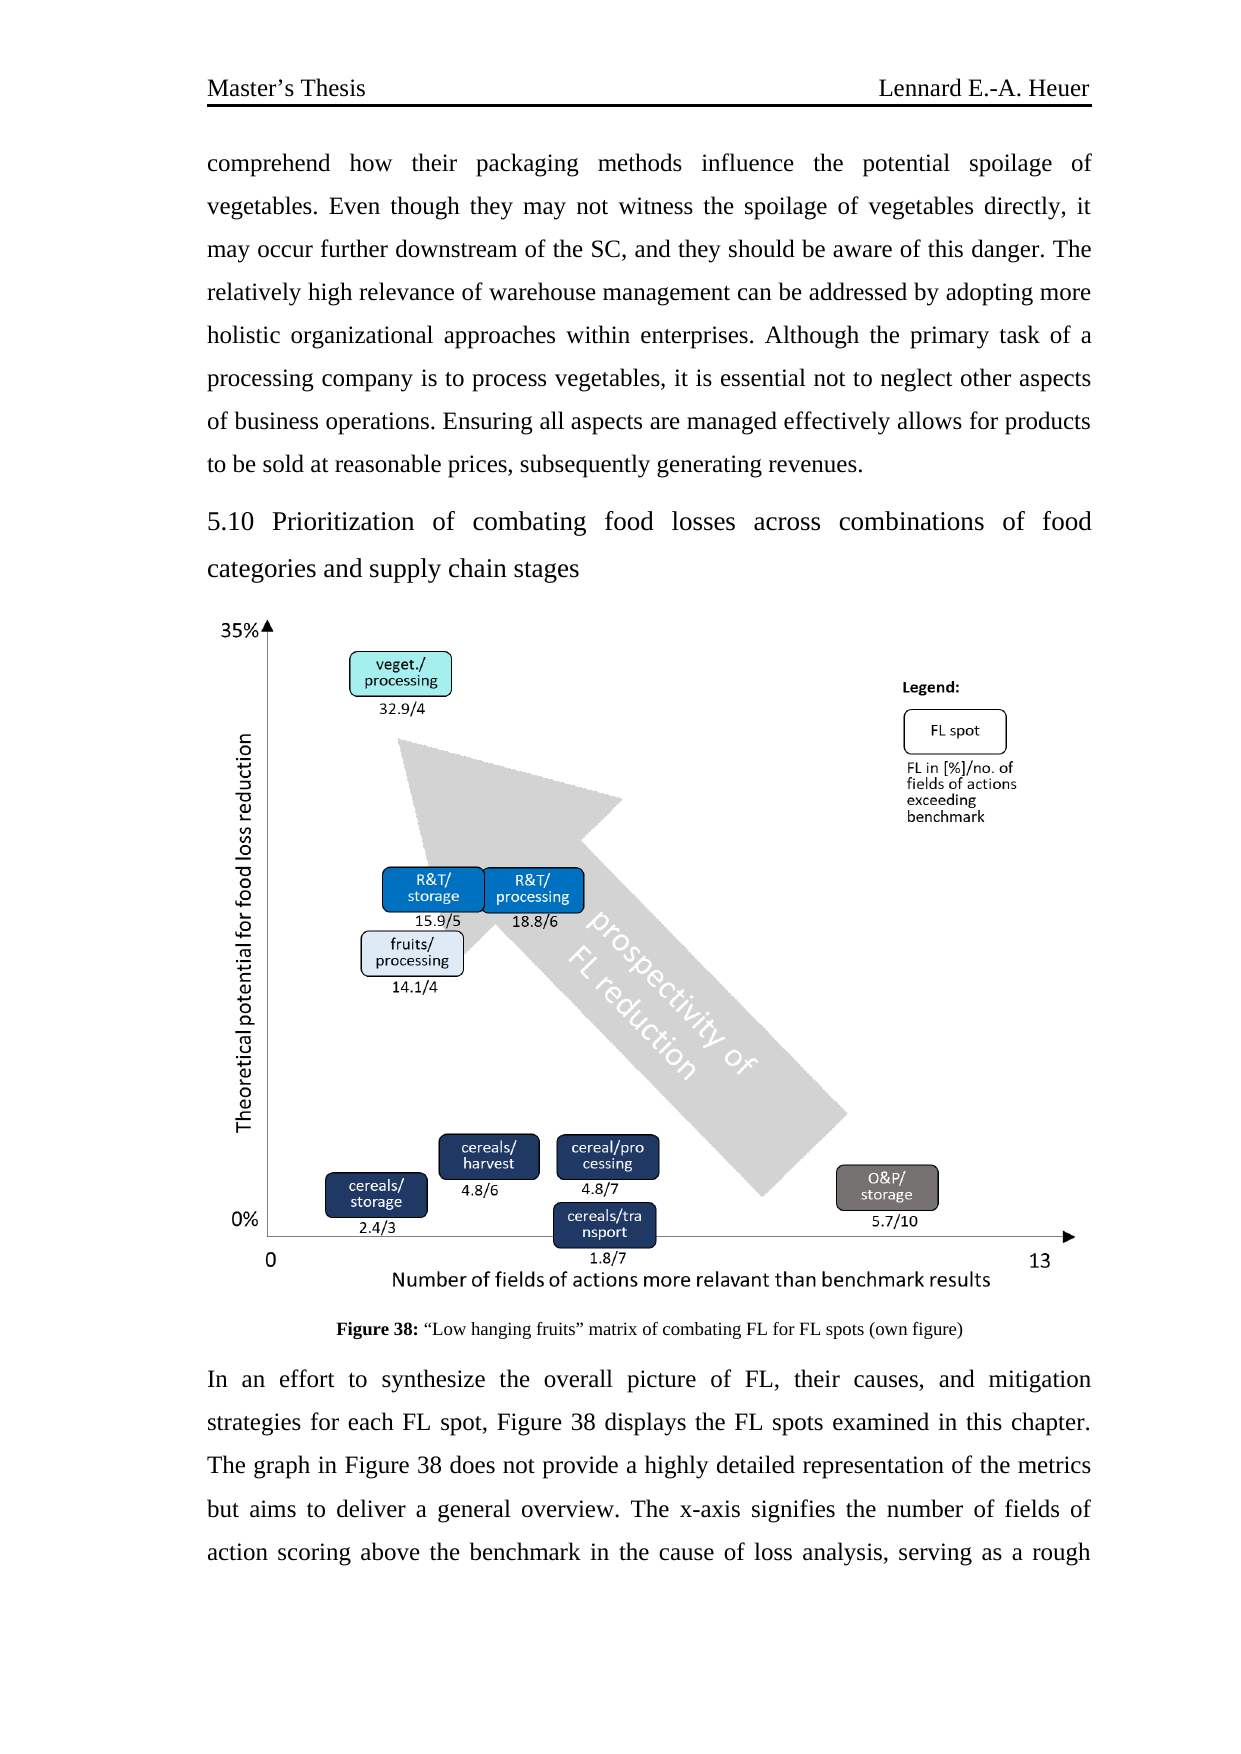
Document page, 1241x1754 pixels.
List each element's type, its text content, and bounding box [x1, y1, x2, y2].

subtitle 5.10 Prioritization of combating food losses across combinations of food categories and supply chain stages [207, 505, 1092, 583]
subtitle Figure 38: “Low hanging fruits” matrix of combating FL for FL spots (own figure) [207, 1318, 1092, 1339]
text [207, 148, 1092, 478]
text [207, 1364, 1092, 1566]
picture [206, 606, 1088, 1306]
